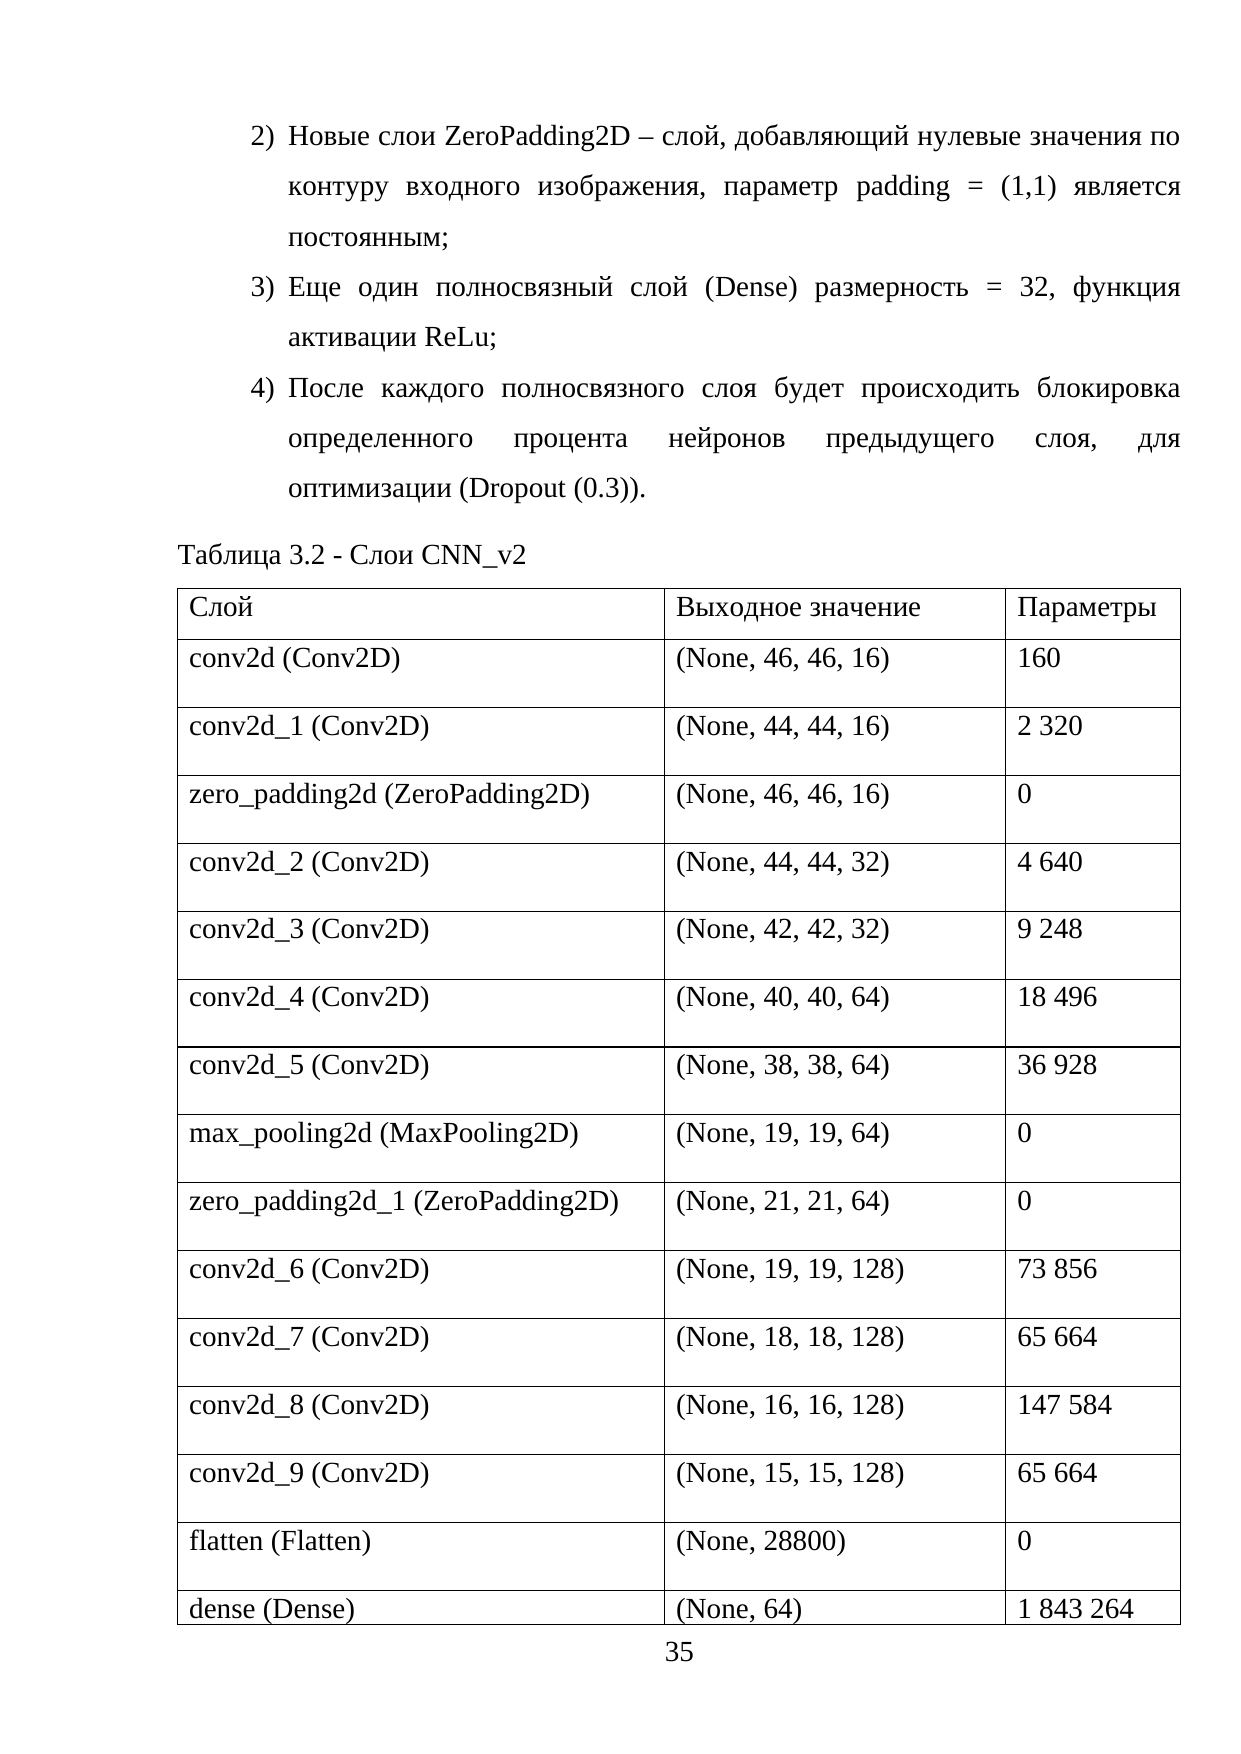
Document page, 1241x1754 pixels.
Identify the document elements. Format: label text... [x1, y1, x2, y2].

table_cell (None, 15, 15, 128) [665, 1455, 1005, 1522]
table_cell conv2d_3 (Conv2D) [178, 912, 664, 978]
table_cell (None, 19, 19, 64) [665, 1115, 1005, 1182]
table_cell conv2d (Conv2D) [178, 640, 664, 707]
table_cell dense (Dense) [178, 1591, 664, 1624]
table_cell zero_padding2d_1 (ZeroPadding2D) [178, 1183, 664, 1250]
table_cell (None, 16, 16, 128) [665, 1387, 1005, 1454]
table_cell conv2d_7 (Conv2D) [178, 1319, 664, 1386]
table_cell 65 664 [1006, 1455, 1180, 1522]
table_cell (None, 42, 42, 32) [665, 912, 1005, 978]
table_cell 4 640 [1006, 844, 1180, 911]
list Еще один полносвязный слой (Dense) размерность = 32, функция активации ReLu; [250, 269, 1181, 353]
table_cell 0 [1006, 1183, 1180, 1250]
table_cell conv2d_6 (Conv2D) [178, 1251, 664, 1318]
table_cell 147 584 [1006, 1387, 1180, 1454]
table_cell 18 496 [1006, 980, 1180, 1046]
table_cell (None, 19, 19, 128) [665, 1251, 1005, 1318]
table_cell 160 [1006, 640, 1180, 707]
table_cell (None, 28800) [665, 1523, 1005, 1590]
table_cell flatten (Flatten) [178, 1523, 664, 1590]
table_header Параметры [1006, 589, 1180, 639]
table_cell (None, 18, 18, 128) [665, 1319, 1005, 1386]
table_cell 0 [1006, 1523, 1180, 1590]
table_cell 73 856 [1006, 1251, 1180, 1318]
table_cell max_pooling2d (MaxPooling2D) [178, 1115, 664, 1182]
table_cell conv2d_4 (Conv2D) [178, 980, 664, 1046]
table_cell 9 248 [1006, 912, 1180, 978]
table_cell 0 [1006, 776, 1180, 843]
table_cell (None, 46, 46, 16) [665, 640, 1005, 707]
table_cell (None, 21, 21, 64) [665, 1183, 1005, 1250]
table_cell conv2d_8 (Conv2D) [178, 1387, 664, 1454]
list Новые слои ZeroPadding2D – слой, добавляющий нулевые значения по контуру входного изображения, параметр padding = (1,1) является постоянным; [250, 118, 1181, 252]
table_cell 1 843 264 [1006, 1591, 1180, 1624]
table_header Слой [178, 589, 664, 639]
table_cell conv2d_5 (Conv2D) [178, 1048, 664, 1114]
table_cell 2 320 [1006, 708, 1180, 775]
table_header Выходное значение [665, 589, 1005, 639]
table_cell (None, 44, 44, 32) [665, 844, 1005, 911]
table_cell 36 928 [1006, 1048, 1180, 1114]
table_cell (None, 46, 46, 16) [665, 776, 1005, 843]
list После каждого полносвязного слоя будет происходить блокировка определенного процента нейронов предыдущего слоя, для оптимизации (Dropout (0.3)). [250, 370, 1181, 504]
text Таблица 3.2 - Слои CNN_v2 [177, 537, 1181, 571]
table_cell (None, 44, 44, 16) [665, 708, 1005, 775]
table_cell 65 664 [1006, 1319, 1180, 1386]
table_cell (None, 40, 40, 64) [665, 980, 1005, 1046]
table_cell conv2d_2 (Conv2D) [178, 844, 664, 911]
table_cell conv2d_9 (Conv2D) [178, 1455, 664, 1522]
table_cell zero_padding2d (ZeroPadding2D) [178, 776, 664, 843]
table_cell (None, 64) [665, 1591, 1005, 1624]
table_cell 0 [1006, 1115, 1180, 1182]
table_cell (None, 38, 38, 64) [665, 1048, 1005, 1114]
table_cell conv2d_1 (Conv2D) [178, 708, 664, 775]
